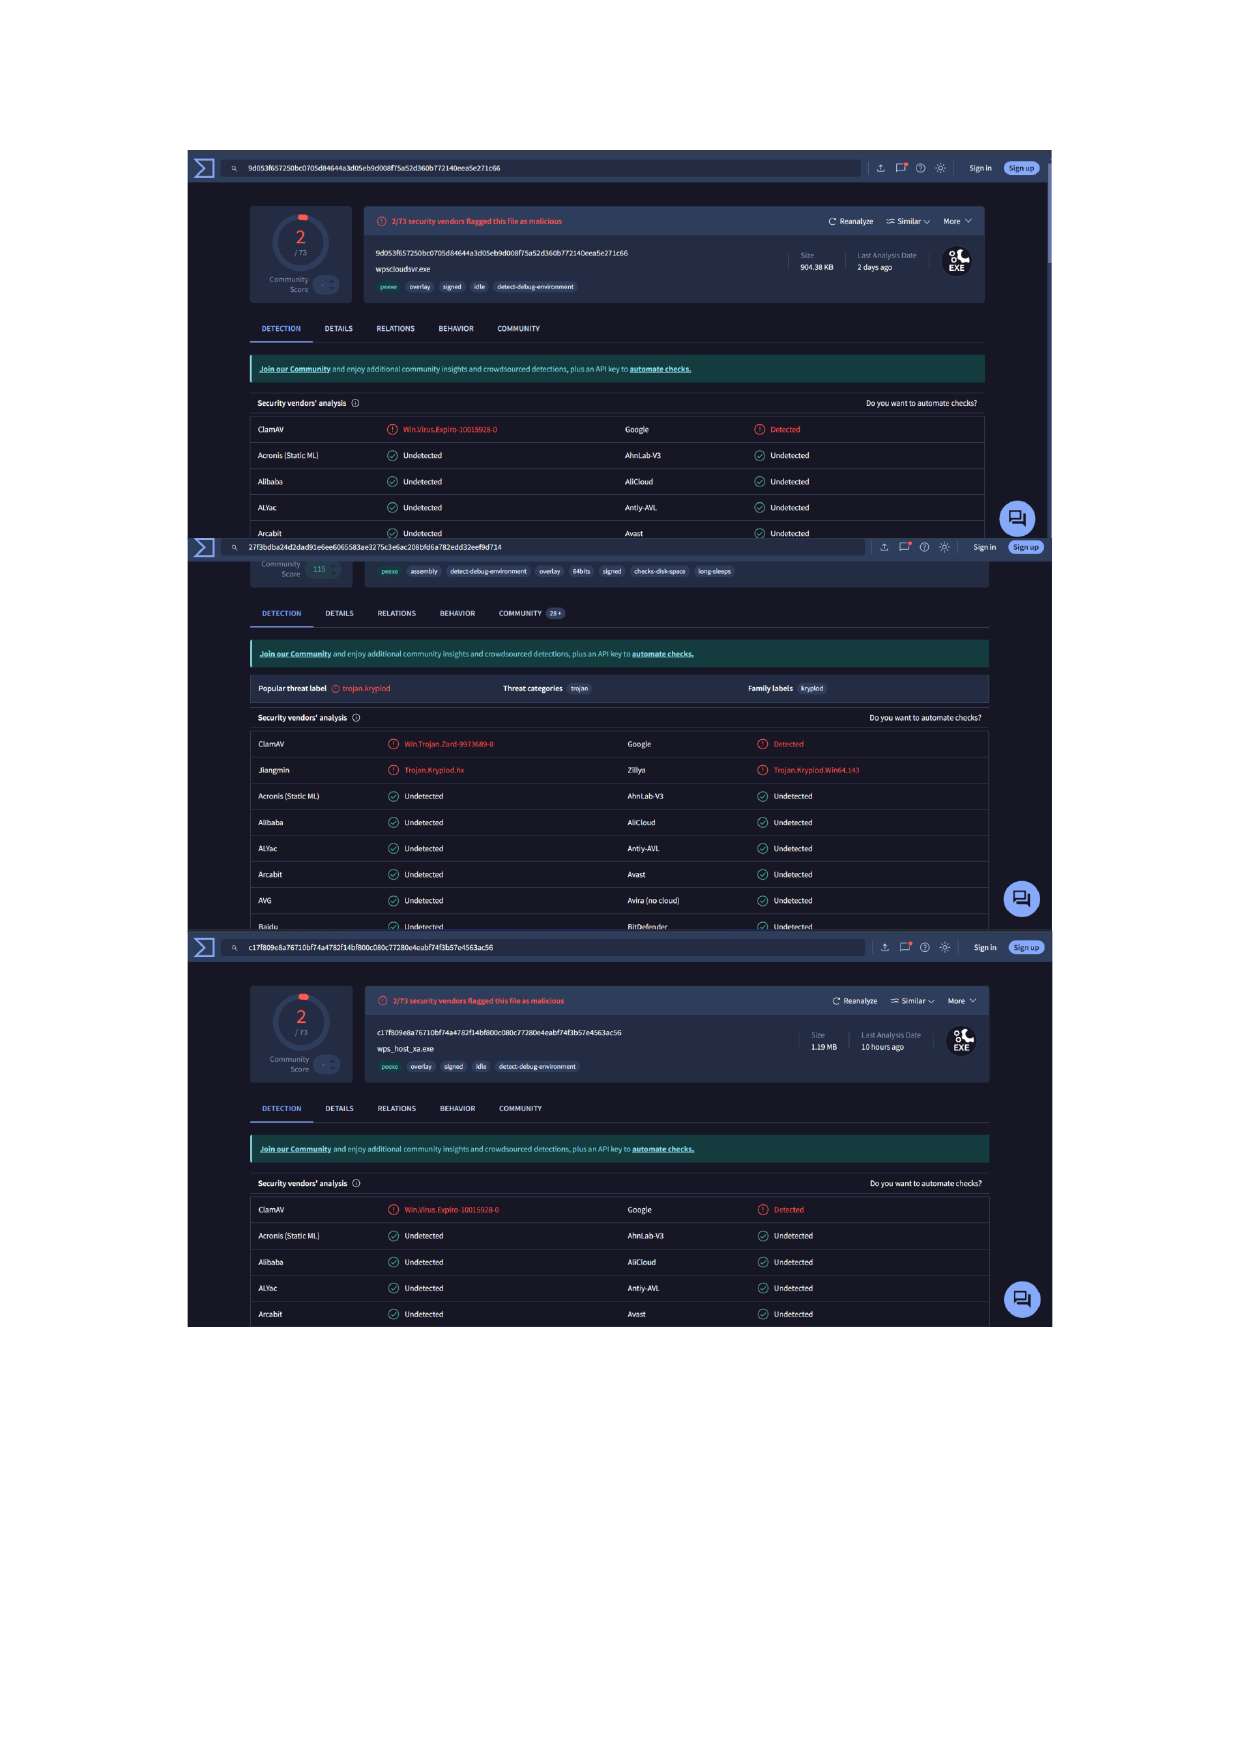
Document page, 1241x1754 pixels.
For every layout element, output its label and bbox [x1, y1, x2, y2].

picture [187, 150, 1053, 1327]
